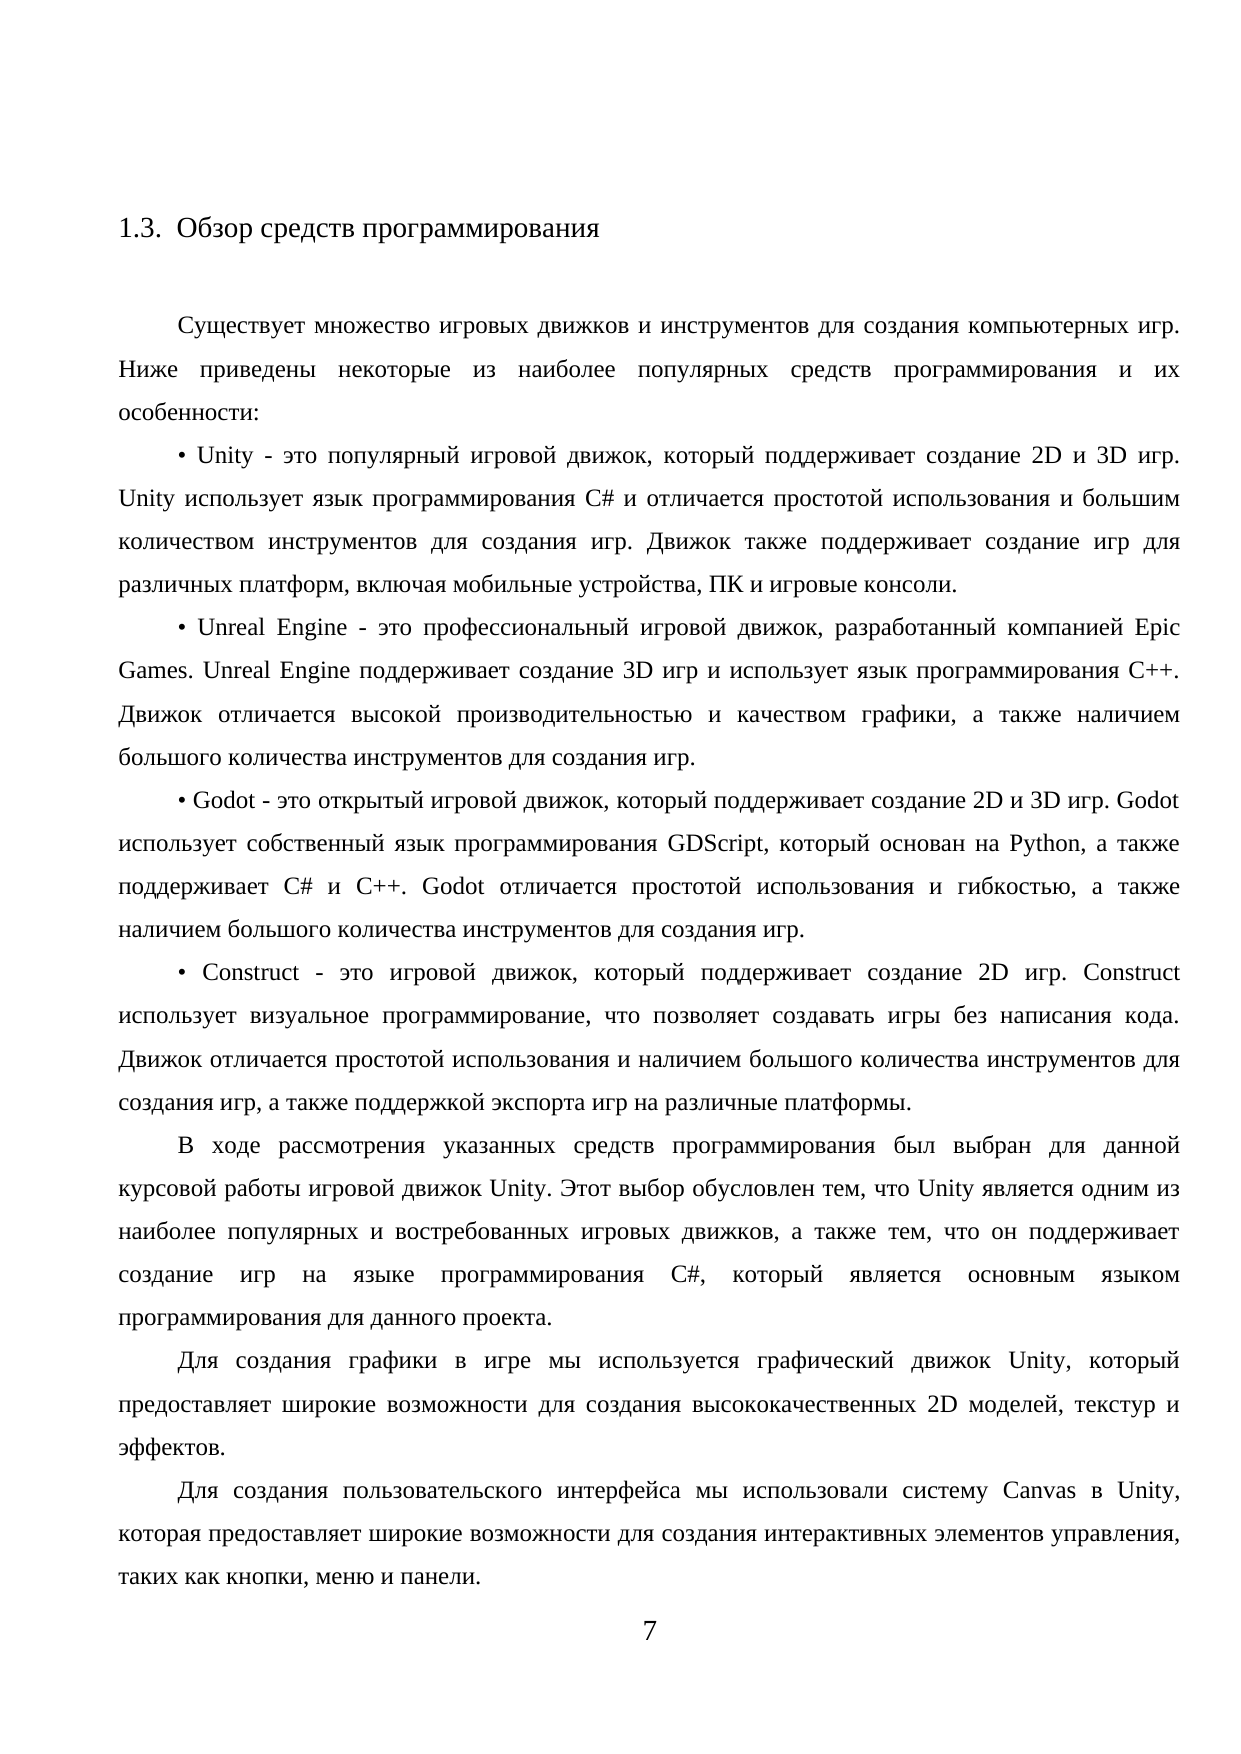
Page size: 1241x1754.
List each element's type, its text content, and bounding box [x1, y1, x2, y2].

text • Construct - это игровой движок, который поддерживает создание 2D игр. Construct использует визуальное программирование, что позволяет создавать игры без написания кода. Движок отличается простотой использования и наличием большого количества инструментов для создания игр, а также поддержкой экспорта игр на различные платформы. [118, 957, 1181, 1116]
subtitle 1.3. Обзор средств программирования [118, 210, 1181, 244]
text • Godot - это открытый игровой движок, который поддерживает создание 2D и 3D игр. Godot использует собственный язык программирования GDScript, который основан на Python, а также поддерживает C# и C++. Godot отличается простотой использования и гибкостью, а также наличием большого количества инструментов для создания игр. [118, 785, 1181, 943]
text В ходе рассмотрения указанных средств программирования был выбран для данной курсовой работы игровой движок Unity. Этот выбор обусловлен тем, что Unity является одним из наиболее популярных и востребованных игровых движков, а также тем, что он поддерживает создание игр на языке программирования C#, который является основным языком программирования для данного проекта. [118, 1130, 1181, 1331]
text Существует множество игровых движков и инструментов для создания компьютерных игр. Ниже приведены некоторые из наиболее популярных средств программирования и их особенности: [118, 311, 1181, 426]
text • Unity - это популярный игровой движок, который поддерживает создание 2D и 3D игр. Unity использует язык программирования C# и отличается простотой использования и большим количеством инструментов для создания игр. Движок также поддерживает создание игр для различных платформ, включая мобильные устройства, ПК и игровые консоли. [118, 440, 1181, 598]
text • Unreal Engine - это профессиональный игровой движок, разработанный компанией Epic Games. Unreal Engine поддерживает создание 3D игр и использует язык программирования C++. Движок отличается высокой производительностью и качеством графики, а также наличием большого количества инструментов для создания игр. [118, 612, 1181, 771]
text Для создания пользовательского интерфейса мы использовали систему Canvas в Unity, которая предоставляет широкие возможности для создания интерактивных элементов управления, таких как кнопки, меню и панели. [118, 1475, 1181, 1590]
text Для создания графики в игре мы используется графический движок Unity, который предоставляет широкие возможности для создания высококачественных 2D моделей, текстур и эффектов. [118, 1346, 1181, 1461]
